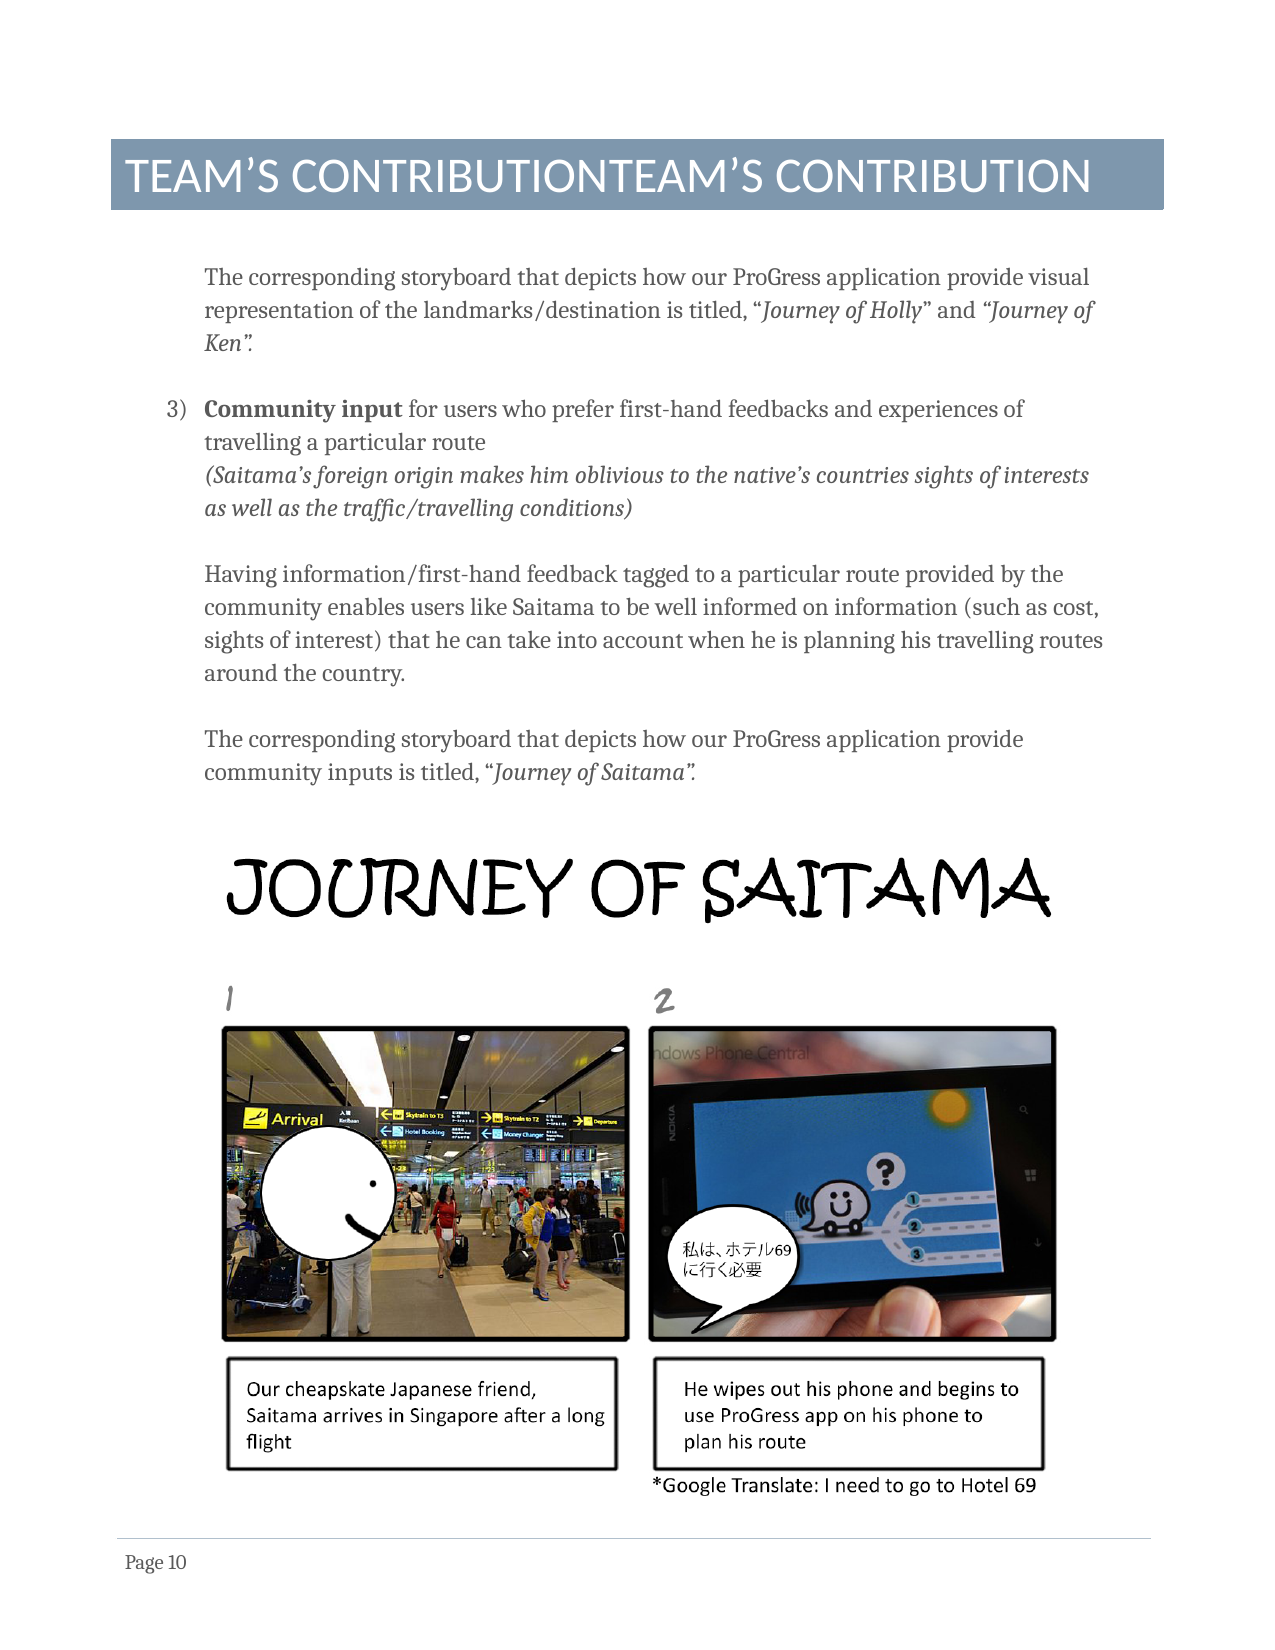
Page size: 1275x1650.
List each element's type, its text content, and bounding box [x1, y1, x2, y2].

list The corresponding storyboard that depicts how our ProGress application provide visual representation of the landmarks/destination is titled, “Journey of Holly” and “Journey of Ken”. [204, 262, 1113, 357]
list (Saitama’s foreign origin makes him oblivious to the native’s countries sights of interests as well as the traffic/travelling conditions) [204, 461, 1113, 522]
list Having information/first-hand feedback tagged to a particular route provided by the community enables users like Saitama to be well informed on information (such as cost, sights of interest) that he can take into account when he is planning his travelling routes around the country. [204, 560, 1113, 687]
list Community input for users who prefer first-hand feedbacks and experiences of travelling a particular route [167, 394, 1113, 456]
picture [201, 831, 1074, 1511]
list The corresponding storyboard that depicts how our ProGress application provide community inputs is titled, “Journey of Saitama”. [204, 725, 1113, 787]
